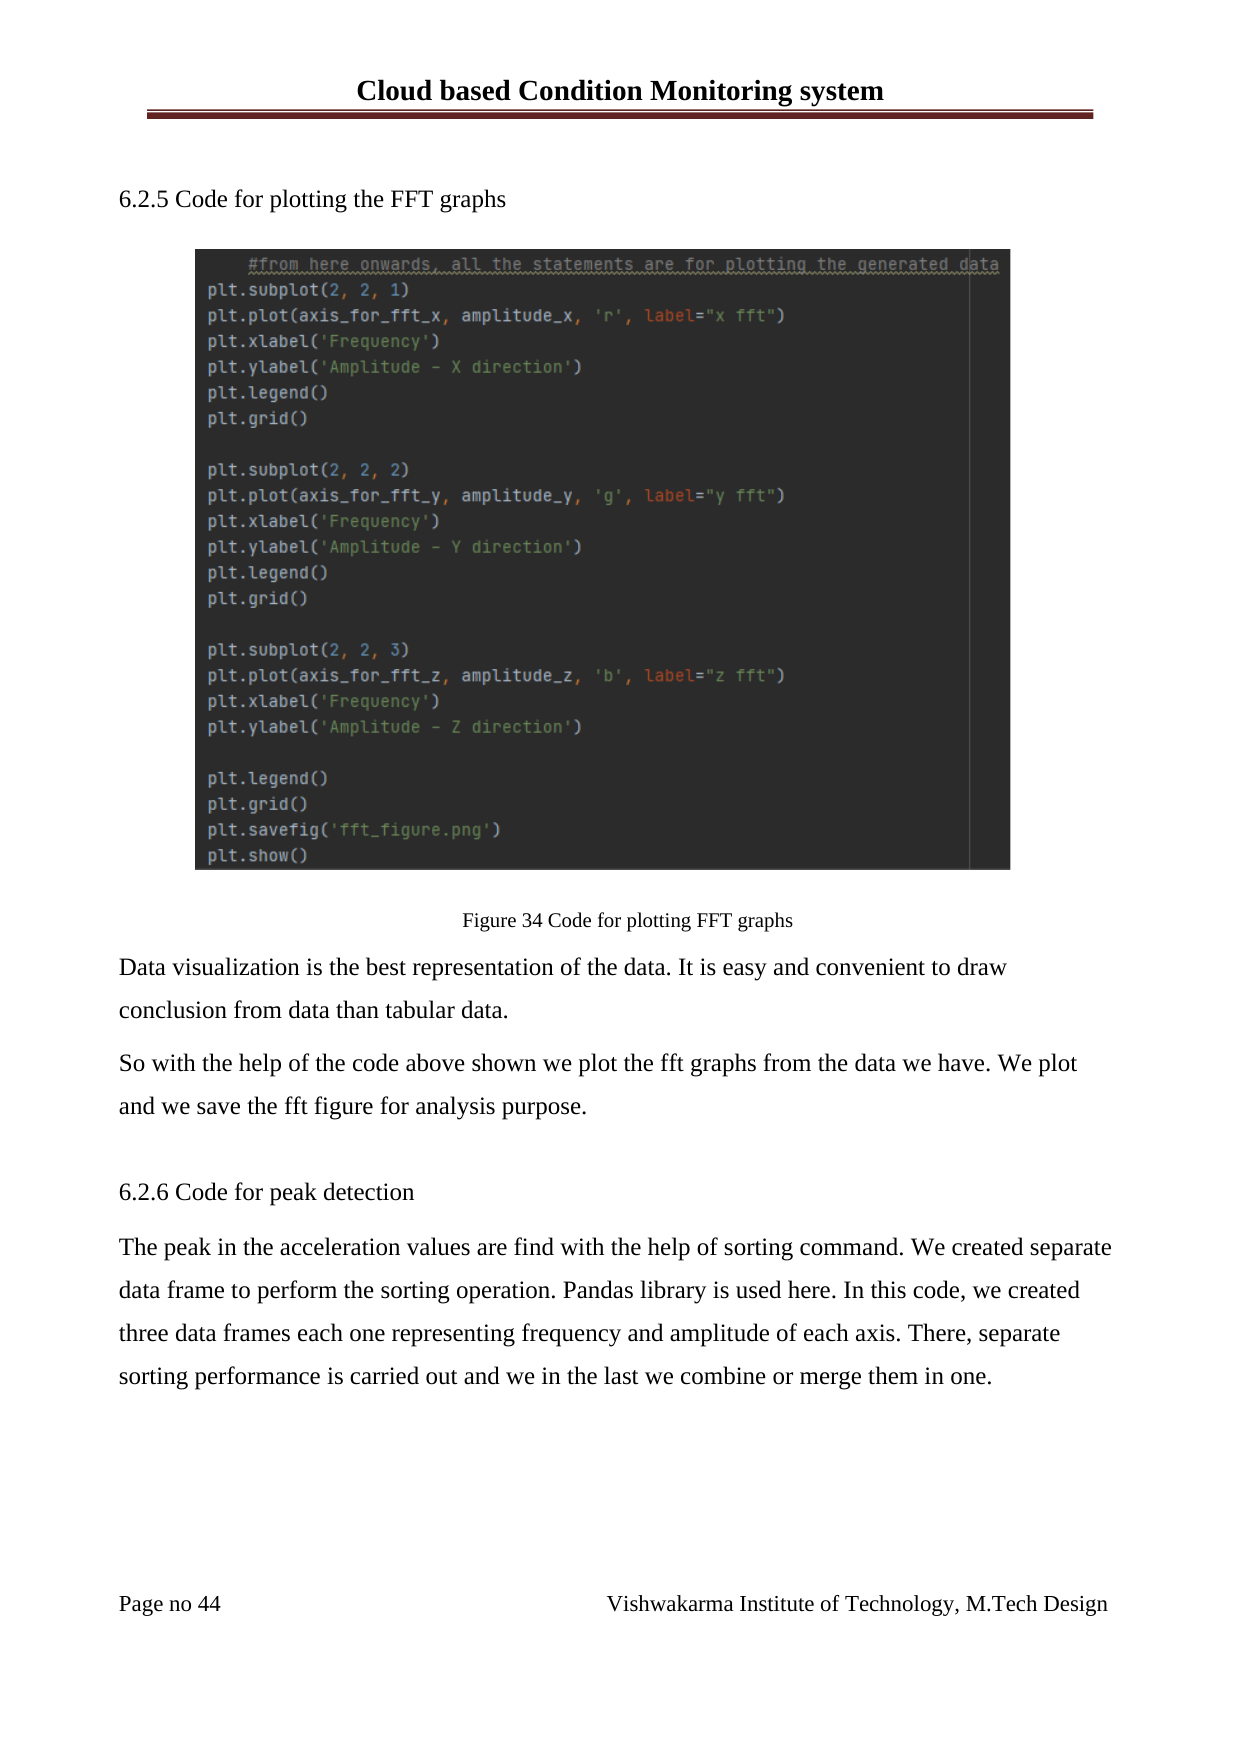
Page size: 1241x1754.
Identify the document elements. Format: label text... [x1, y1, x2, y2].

text So with the help of the code above shown we plot the fft graphs from the data we have. We plot and we save the fft figure for analysis purpose. [119, 1048, 1087, 1120]
text The peak in the acceleration values are find with the help of sorting command. We created separate data frame to perform the sorting operation. Pandas library is used here. In this code, we created three data frames each one representing frequency and amplitude of each axis. There, separate sorting performance is carried out and we in the last we combine or merge them in one. [119, 1232, 1136, 1390]
text Data visualization is the best representation of the data. It is easy and convenient to draw conclusion from data than tabular data. [119, 952, 1087, 1024]
text Figure 34 Code for plotting FFT graphs [119, 907, 1136, 932]
subtitle 6.2.6 Code for peak detection [119, 1177, 1136, 1205]
subtitle 6.2.5 Code for plotting the FFT graphs [119, 184, 1136, 213]
picture [195, 249, 1011, 870]
